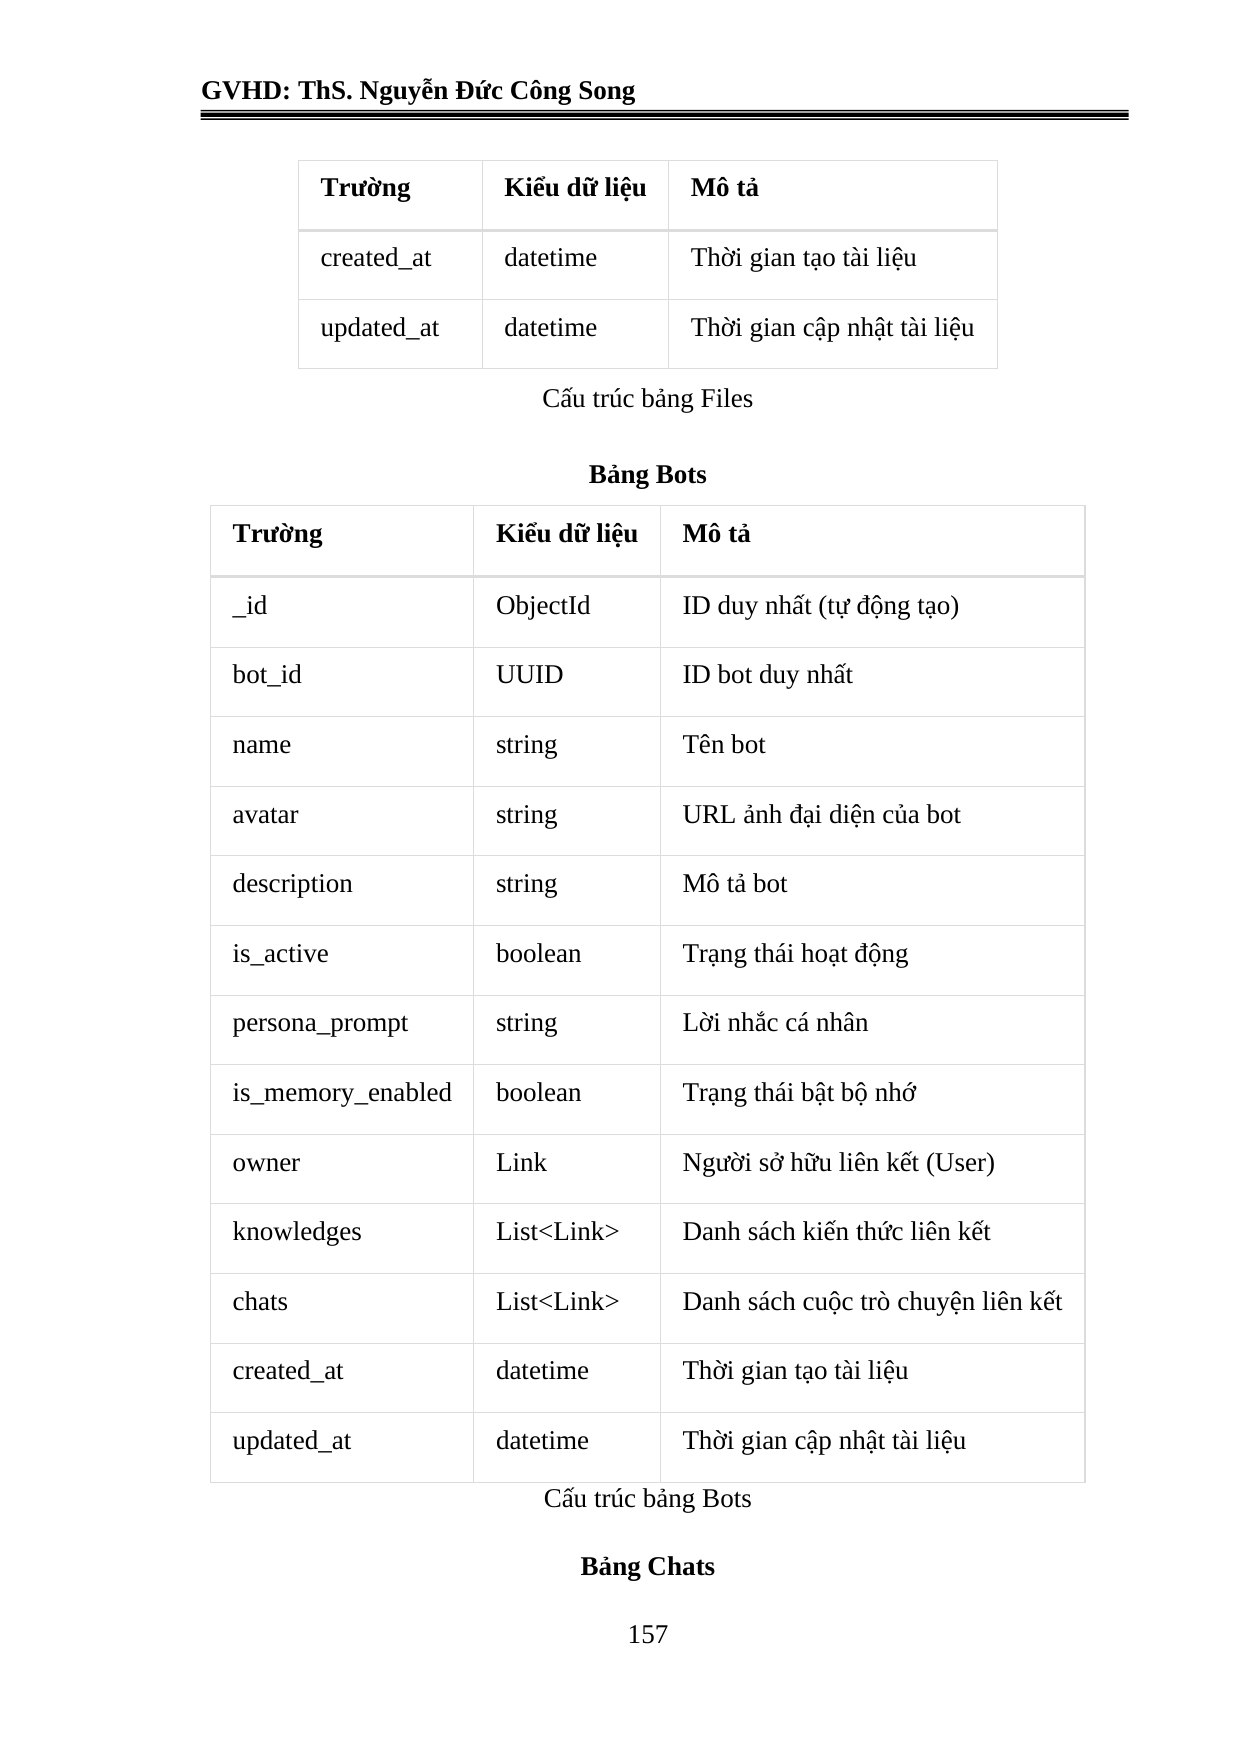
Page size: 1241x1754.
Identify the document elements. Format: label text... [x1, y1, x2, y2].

text Cấu trúc bảng Files [201, 382, 1094, 413]
table_header Mô tả [669, 161, 997, 229]
table_header Trường [299, 161, 482, 229]
table_cell UUID [474, 648, 660, 716]
table_cell created_at [299, 232, 482, 299]
table_cell ID bot duy nhất [661, 648, 1084, 716]
table_cell Thời gian tạo tài liệu [669, 232, 997, 299]
table_cell string [474, 787, 660, 855]
text Bảng Chats [201, 1550, 1094, 1581]
table_header Kiểu dữ liệu [474, 506, 660, 575]
table_cell datetime [483, 232, 668, 299]
table_cell persona_prompt [211, 996, 473, 1064]
table_cell string [474, 856, 660, 925]
table_cell string [474, 996, 660, 1064]
table_cell boolean [474, 926, 660, 994]
text Bảng Bots [201, 459, 1094, 490]
table_header Kiểu dữ liệu [483, 161, 668, 229]
table_cell Thời gian cập nhật tài liệu [661, 1413, 1084, 1482]
table_cell Link [474, 1135, 660, 1203]
table_cell Thời gian cập nhật tài liệu [669, 300, 997, 368]
table_cell _id [211, 578, 473, 647]
table_cell boolean [474, 1065, 660, 1134]
table_cell chats [211, 1274, 473, 1342]
table_header Mô tả [661, 506, 1084, 575]
table_header Trường [211, 506, 473, 575]
table_cell Trạng thái hoạt động [661, 926, 1084, 994]
table_cell Trạng thái bật bộ nhớ [661, 1065, 1084, 1134]
table_cell datetime [483, 300, 668, 368]
table_cell List<Link> [474, 1274, 660, 1342]
table_cell ObjectId [474, 578, 660, 647]
table_cell is_active [211, 926, 473, 994]
table_cell avatar [211, 787, 473, 855]
table_cell string [474, 717, 660, 786]
table_cell Người sở hữu liên kết (User) [661, 1135, 1084, 1203]
table_cell Mô tả bot [661, 856, 1084, 925]
text Cấu trúc bảng Bots [201, 1483, 1094, 1514]
table_cell Danh sách kiến thức liên kết [661, 1204, 1084, 1273]
table_cell Thời gian tạo tài liệu [661, 1344, 1084, 1412]
table_cell Lời nhắc cá nhân [661, 996, 1084, 1064]
table_cell datetime [474, 1413, 660, 1482]
table_cell updated_at [211, 1413, 473, 1482]
table_cell datetime [474, 1344, 660, 1412]
table_cell ID duy nhất (tự động tạo) [661, 578, 1084, 647]
table_cell updated_at [299, 300, 482, 368]
table_cell knowledges [211, 1204, 473, 1273]
table_cell name [211, 717, 473, 786]
table_cell URL ảnh đại diện của bot [661, 787, 1084, 855]
table_cell is_memory_enabled [211, 1065, 473, 1134]
table_cell created_at [211, 1344, 473, 1412]
table_cell Danh sách cuộc trò chuyện liên kết [661, 1274, 1084, 1342]
table_cell Tên bot [661, 717, 1084, 786]
table_cell bot_id [211, 648, 473, 716]
table_cell owner [211, 1135, 473, 1203]
table_cell description [211, 856, 473, 925]
table_cell List<Link> [474, 1204, 660, 1273]
